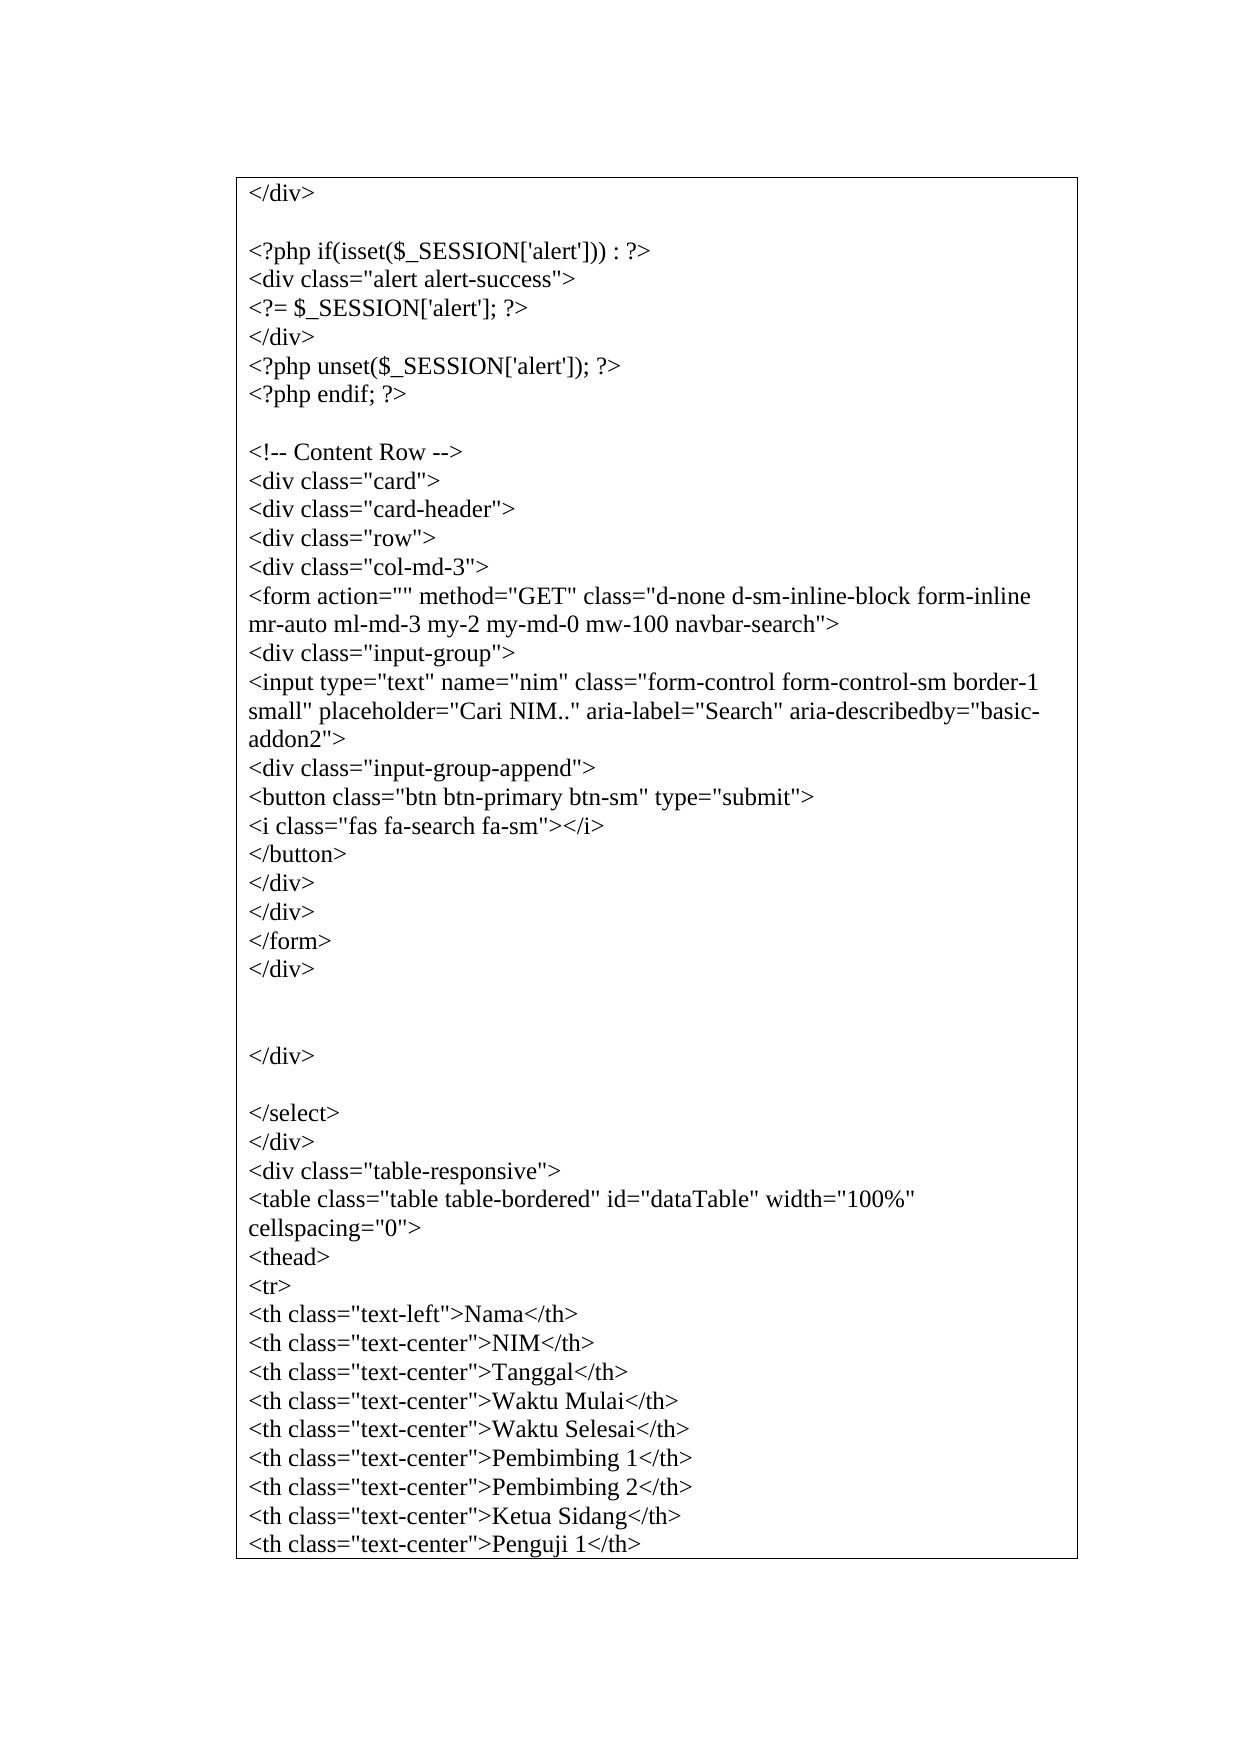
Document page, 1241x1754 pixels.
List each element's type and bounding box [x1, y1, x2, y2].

table_header [237, 178, 1077, 1558]
